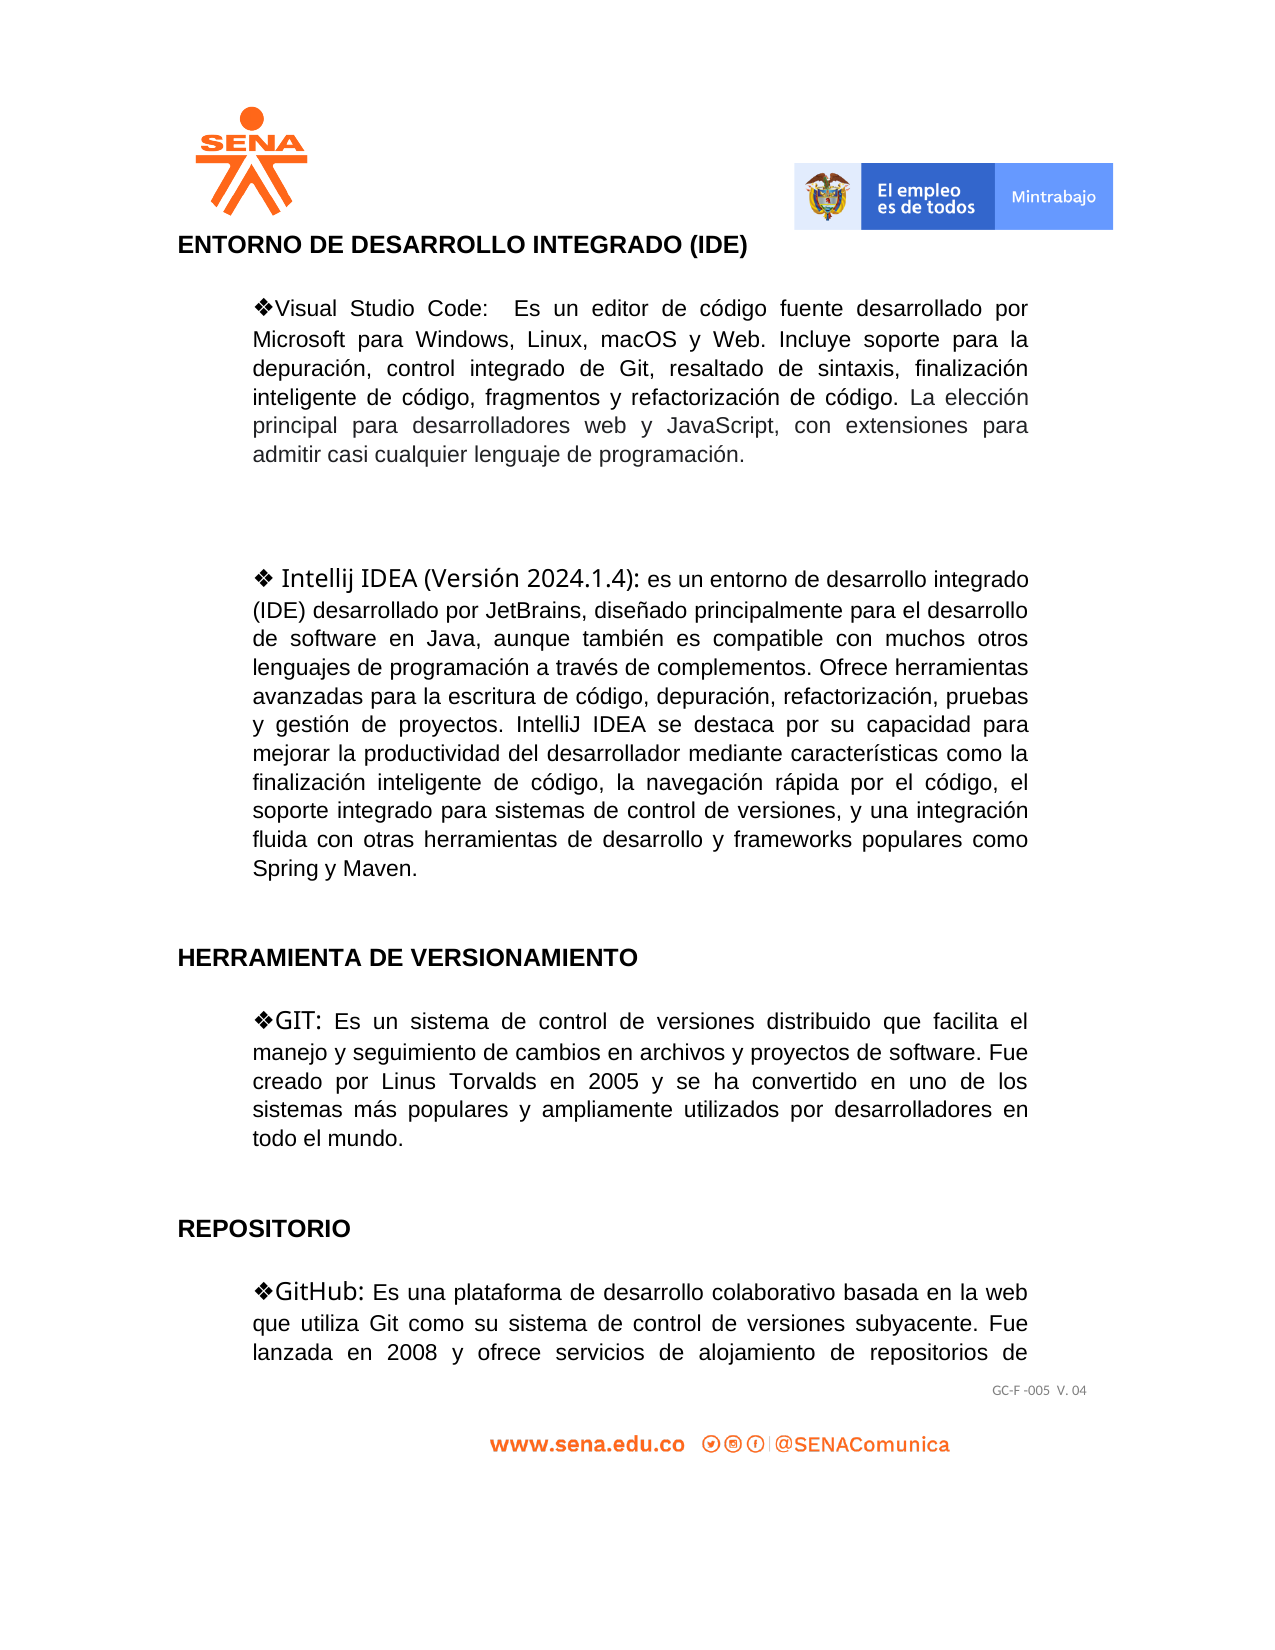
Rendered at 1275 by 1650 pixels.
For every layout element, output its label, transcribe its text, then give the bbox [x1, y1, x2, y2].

text ❖Visual Studio Code: Es un editor de código fuente desarrollado por Microsoft para Windows, Linux, macOS y Web. Incluye soporte para la depuración, control integrado de Git, resaltado de sintaxis, finalización inteligente de código, fragmentos y refactorización de código. La elección principal para desarrolladores web y JavaScript, con extensiones para admitir casi cualquier lenguaje de programación. [252, 290, 1029, 326]
text ❖ Intellij IDEA (Versión 2024.1.4): es un entorno de desarrollo integrado (IDE) desarrollado por JetBrains, diseñado principalmente para el desarrollo de software en Java, aunque también es compatible con muchos otros lenguajes de programación a través de complementos. Ofrece herramientas avanzadas para la escritura de código, depuración, refactorización, pruebas y gestión de proyectos. IntelliJ IDEA se destaca por su capacidad para mejorar la productividad del desarrollador mediante características como la finalización inteligente de código, la navegación rápida por el código, el soporte integrado para sistemas de control de versiones, y una integración fluida con otras herramientas de desarrollo y frameworks populares como Spring y Maven. [252, 560, 1029, 881]
picture [478, 1423, 960, 1464]
picture [794, 163, 1114, 230]
subtitle HERRAMIENTA DE VERSIONAMIENTO [177, 943, 1098, 972]
subtitle ENTORNO DE DESARROLLO INTEGRADO (IDE) [177, 230, 1098, 259]
subtitle REPOSITORIO [177, 1213, 1098, 1242]
picture [177, 85, 325, 230]
text ❖GIT: Es un sistema de control de versiones distribuido que facilita el manejo y seguimiento de cambios en archivos y proyectos de software. Fue creado por Linus Torvalds en 2005 y se ha convertido en uno de los sistemas más populares y ampliamente utilizados por desarrolladores en todo el mundo. [252, 1003, 1029, 1151]
